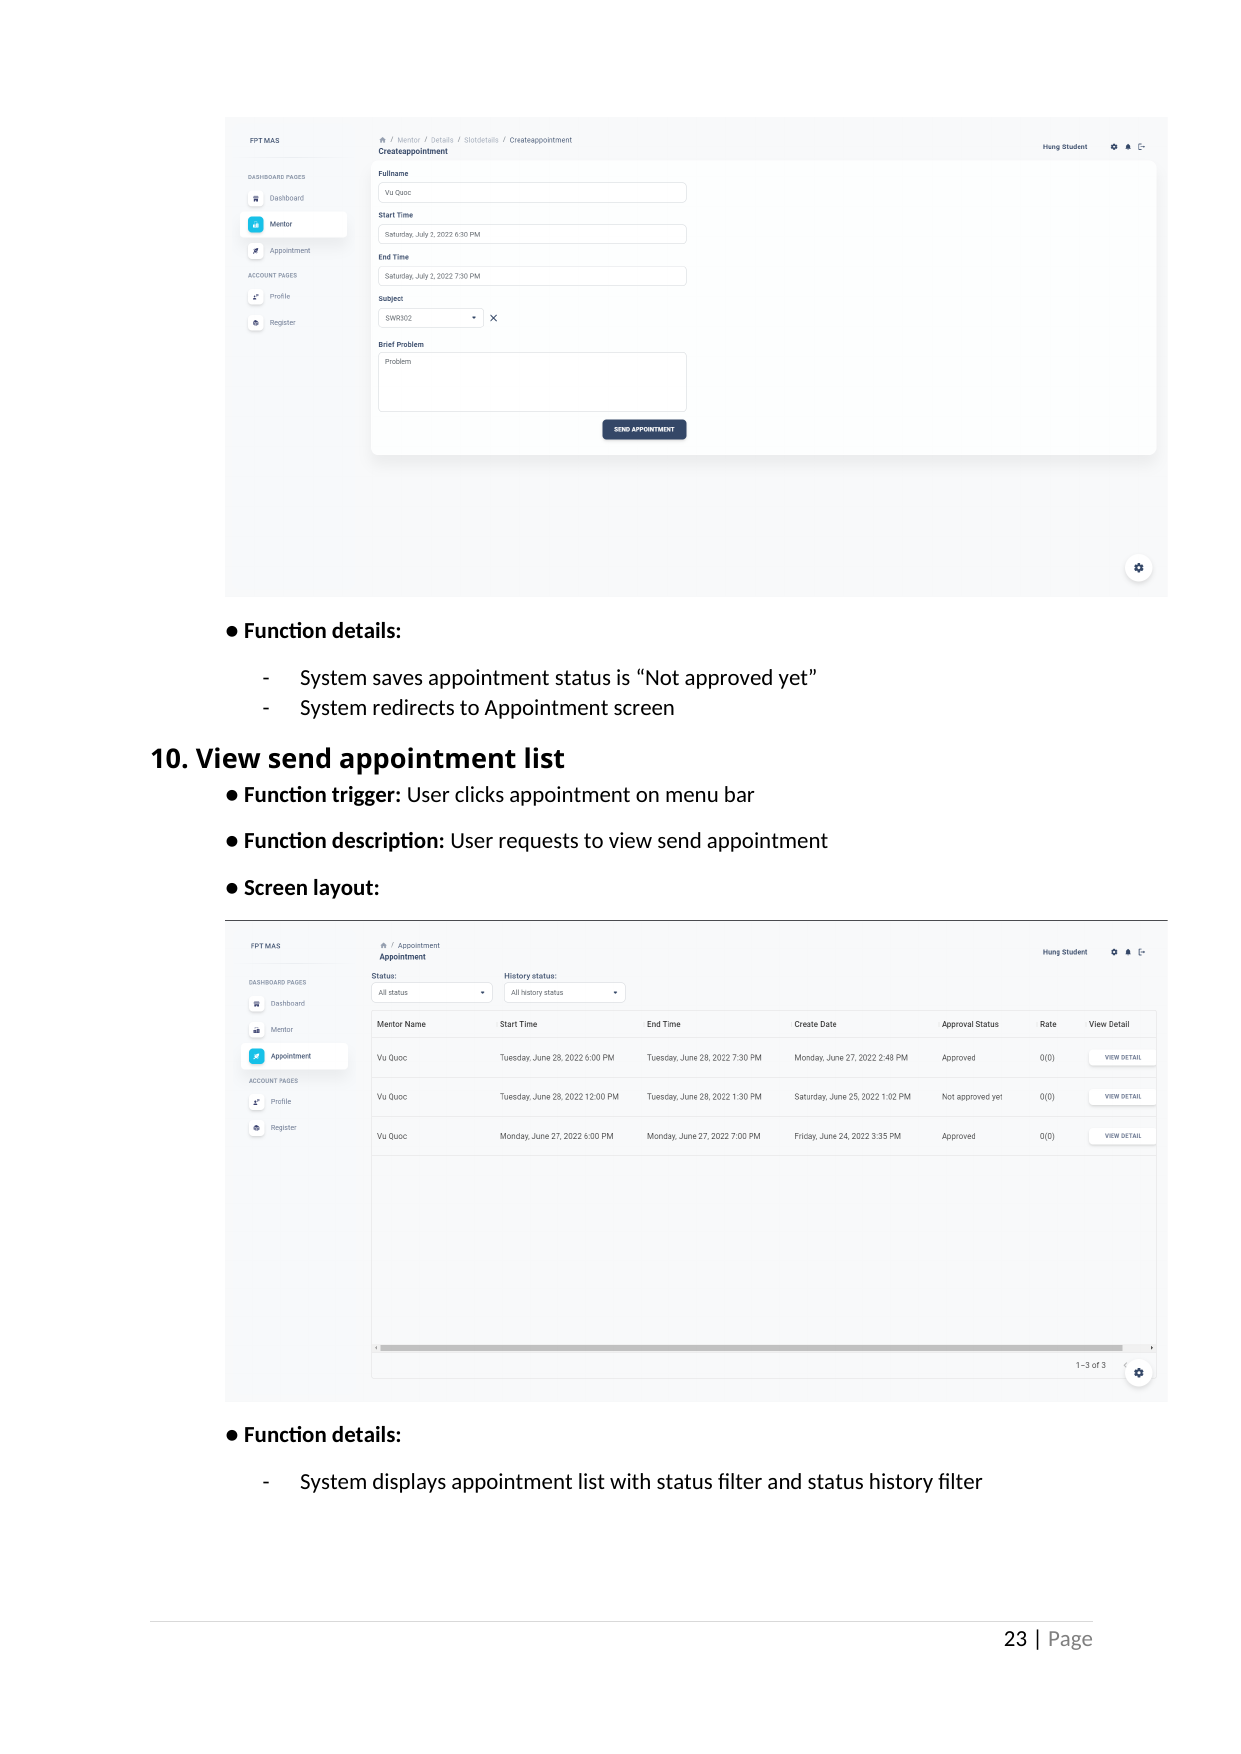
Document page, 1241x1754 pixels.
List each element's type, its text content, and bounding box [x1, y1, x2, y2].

subtitle 10. View send appointment list [150, 740, 1093, 777]
text ● Function details: [150, 1420, 1093, 1448]
text ● Function description: User requests to view send appointment [150, 827, 1093, 854]
text ● Function details: [150, 616, 1093, 644]
list System saves appointment status is “Not approved yet” [262, 663, 1093, 691]
picture [225, 920, 1168, 1402]
text ● Function trigger: User clicks appointment on menu bar [150, 780, 1093, 808]
list System displays appointment list with status filter and status history filter [262, 1467, 1093, 1495]
list System redirects to Appointment screen [262, 693, 1093, 721]
text ● Screen layout: [150, 873, 1093, 901]
picture [225, 117, 1168, 597]
